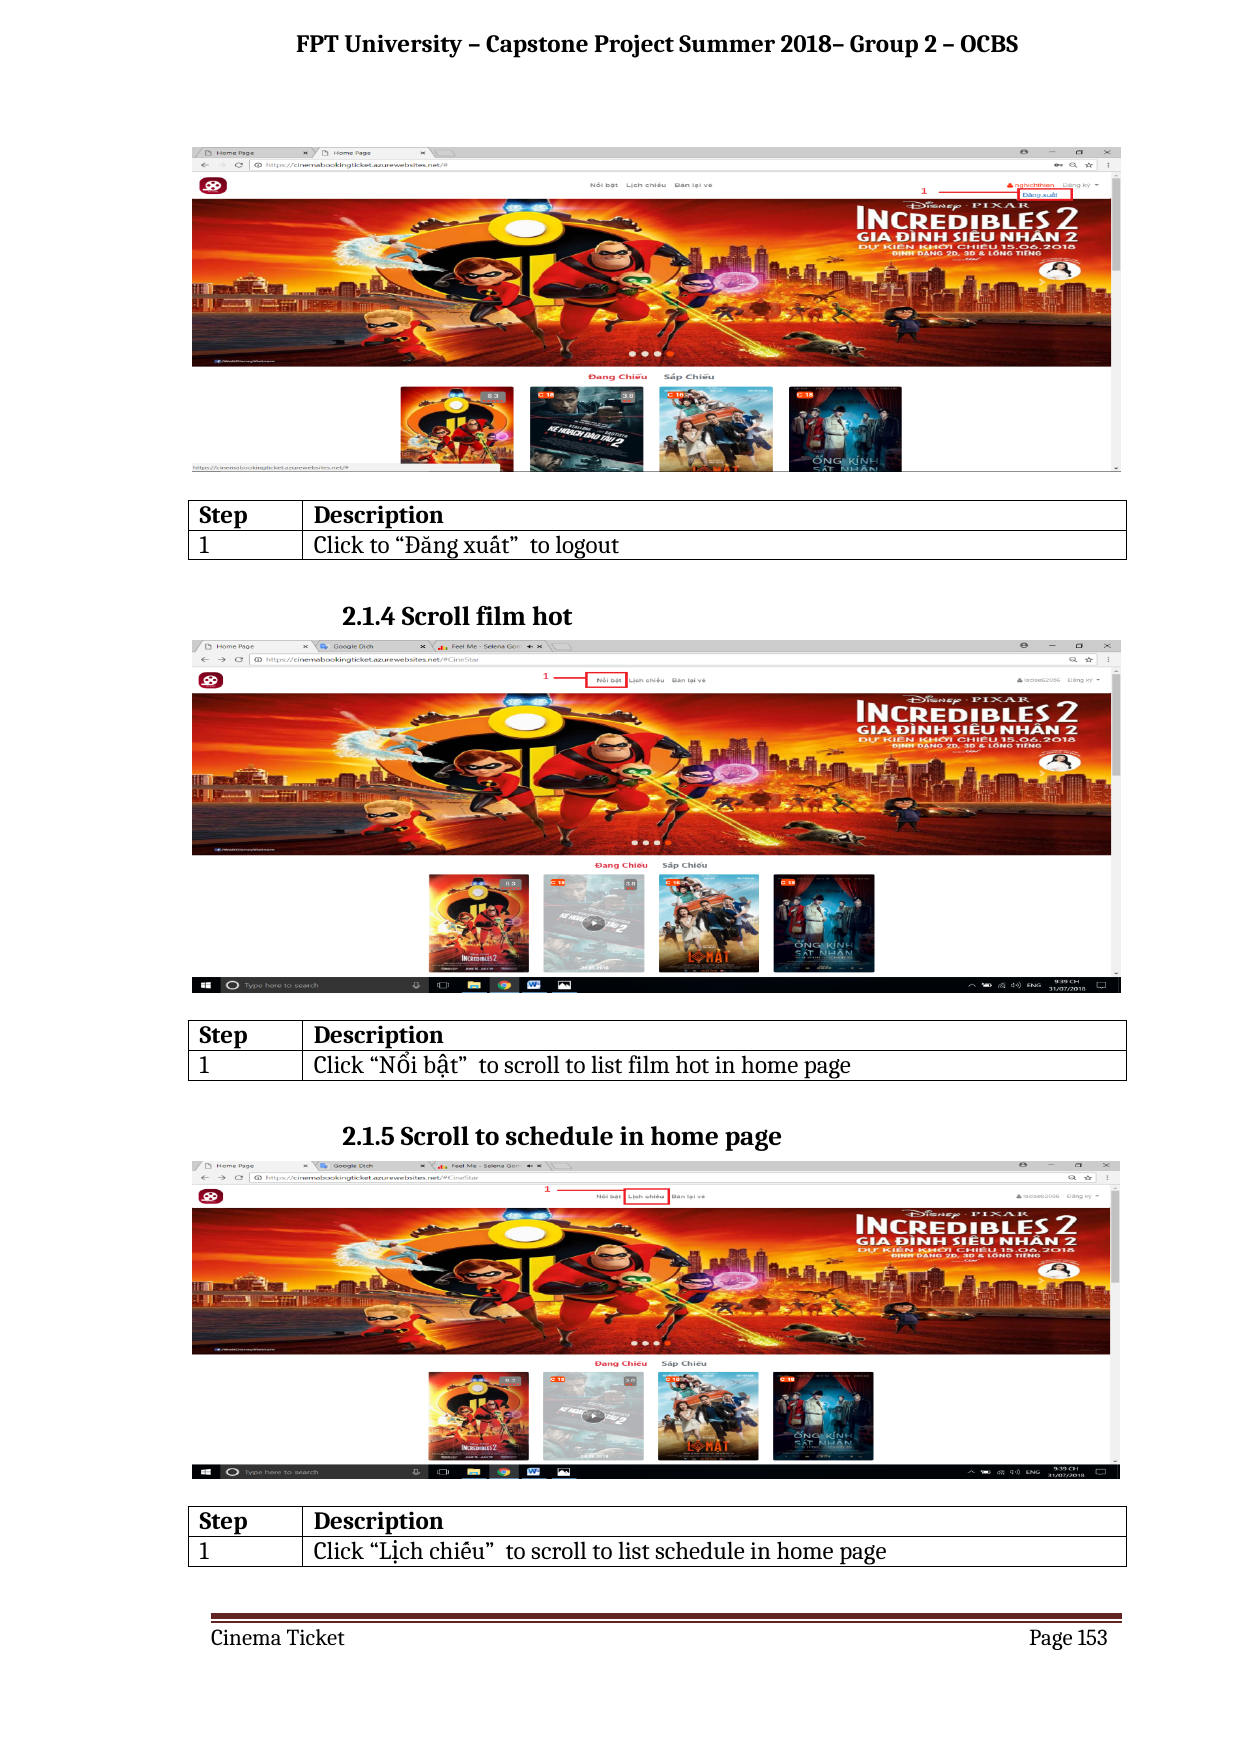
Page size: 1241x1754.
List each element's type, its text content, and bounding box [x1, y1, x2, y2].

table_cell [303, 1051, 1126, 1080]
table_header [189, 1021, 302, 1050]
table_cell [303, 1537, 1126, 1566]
picture [192, 640, 1121, 993]
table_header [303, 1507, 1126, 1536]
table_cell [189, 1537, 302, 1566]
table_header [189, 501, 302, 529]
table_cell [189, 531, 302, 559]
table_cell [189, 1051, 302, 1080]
picture [192, 147, 1121, 472]
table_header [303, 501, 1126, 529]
picture [192, 1161, 1120, 1479]
subtitle Scroll film hot [342, 601, 1122, 632]
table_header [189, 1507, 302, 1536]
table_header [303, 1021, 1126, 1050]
subtitle Scroll to schedule in home page [342, 1121, 1122, 1153]
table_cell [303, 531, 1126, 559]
